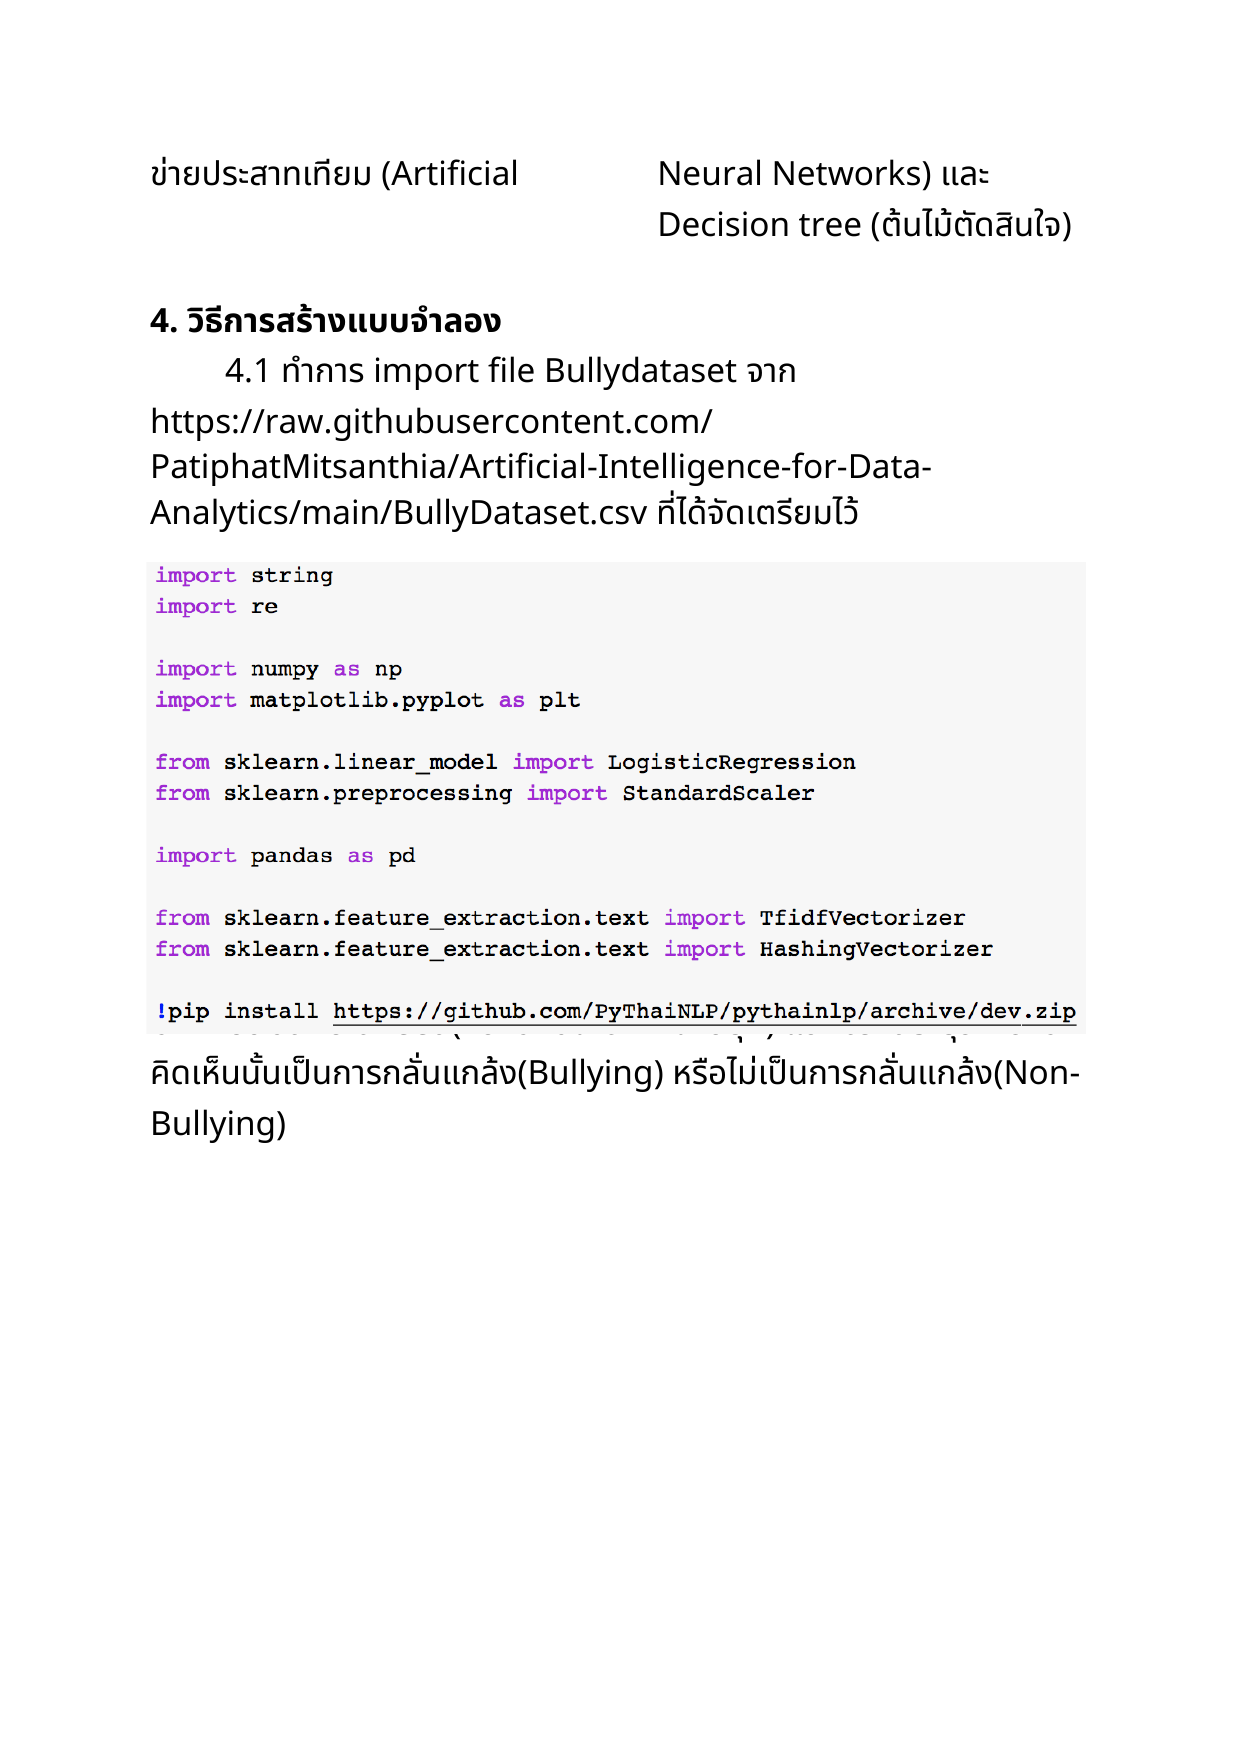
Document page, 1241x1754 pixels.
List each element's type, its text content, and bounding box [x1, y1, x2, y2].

text PatiphatMitsanthia/Artificial-Intelligence-for-Data-Analytics/main/BullyDataset.csv ที่ได้จัดเตรียมไว้ [150, 443, 1090, 539]
picture [146, 562, 1086, 1034]
text 4. วิธีการสร้างแบบจำลอง [150, 297, 1090, 347]
text จากนั้นทำการอ่านข้อมูลจากไฟล์ดังกล่าวเก็บเข้าตัวแปร จะเห็นได้ว่าข้อมูลมี 2 คอลัมน์คือ tweet (ความคิดเห็นจากเฟซบุ๊ก) และ text ระบุว่าความคิดเห็นนั้นเป็นการกลั่นแกล้ง(Bullying) หรือไม่เป็นการกลั่นแกล้ง(Non-Bullying) [150, 948, 1090, 1145]
text 4.1 ทำการ import file Bullydataset จาก https://raw.githubusercontent.com/ [150, 347, 1090, 443]
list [657, 150, 1090, 251]
